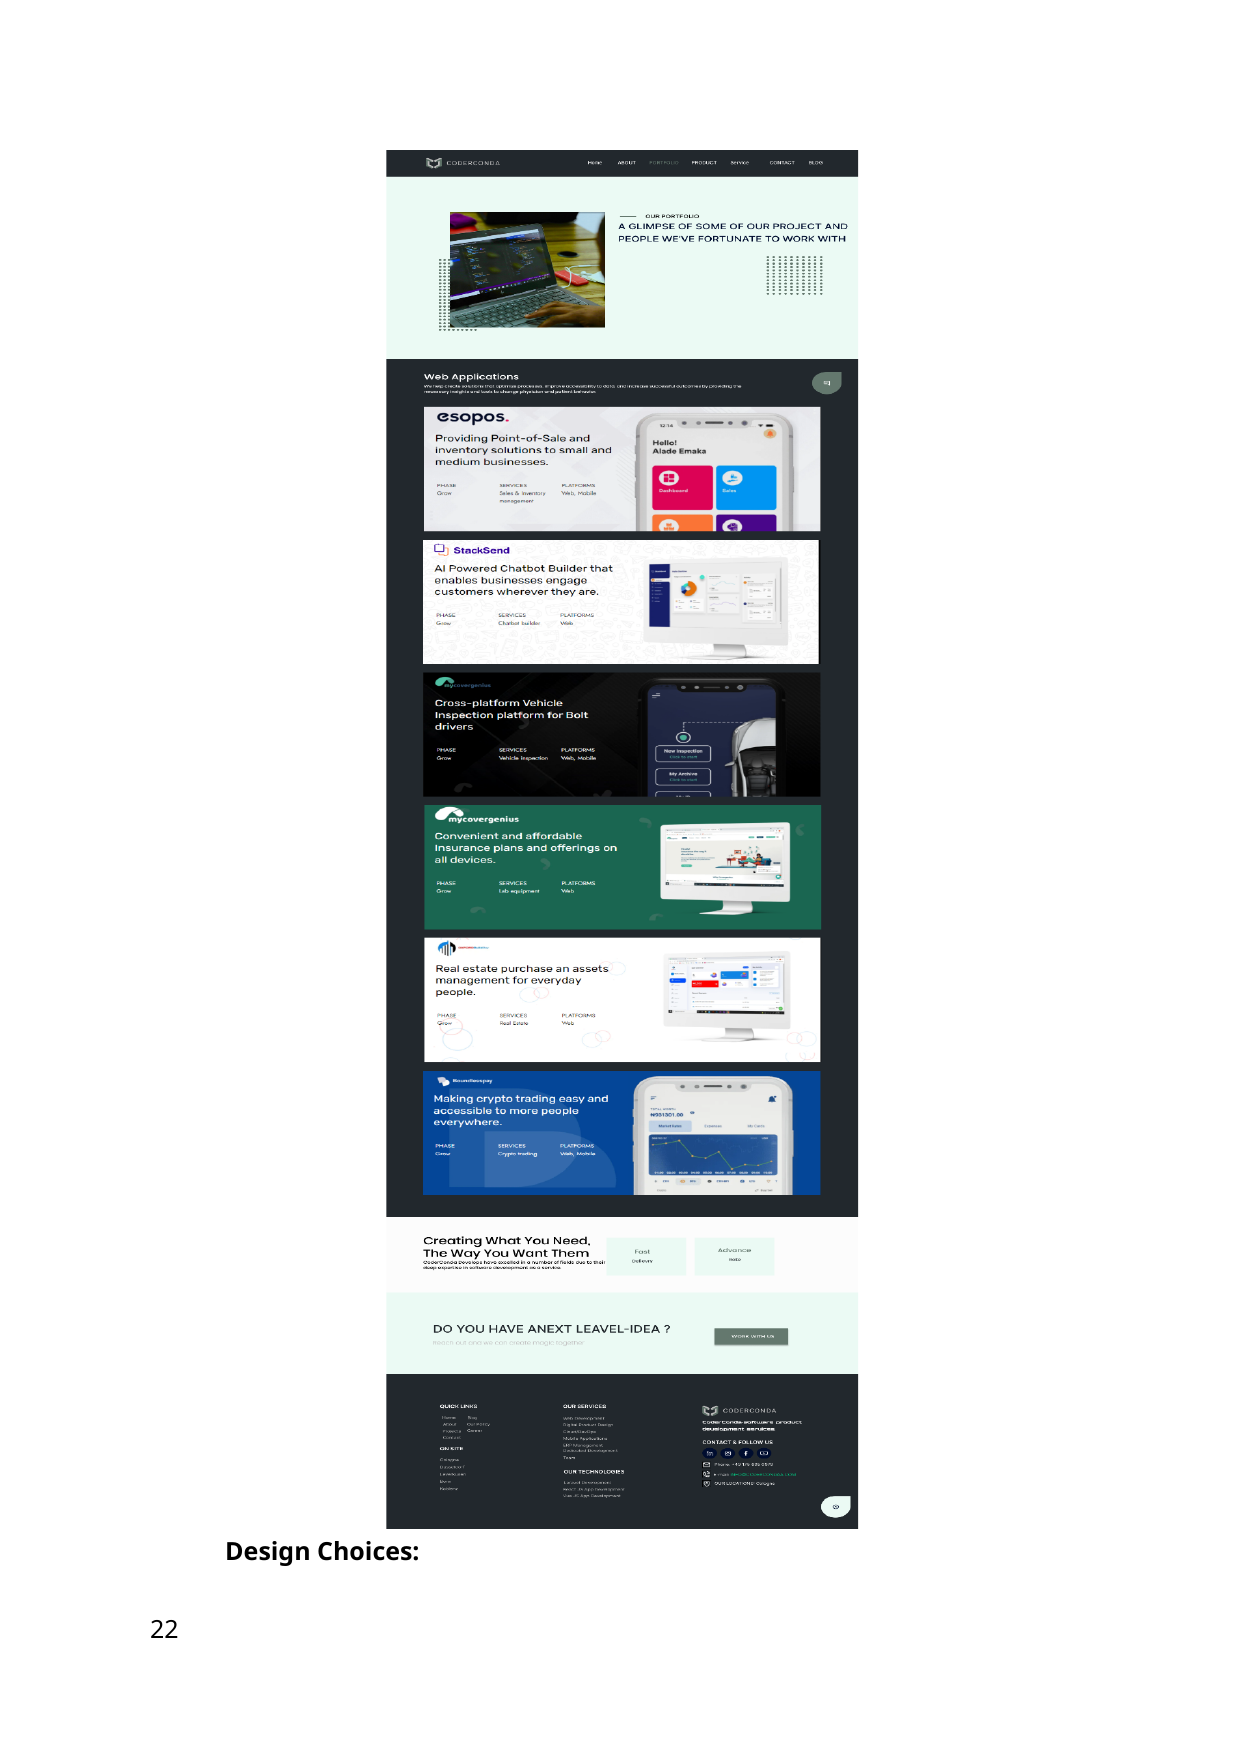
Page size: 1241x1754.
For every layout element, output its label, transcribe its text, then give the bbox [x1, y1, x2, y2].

list Design Choices: [225, 1534, 1090, 1568]
picture [386, 150, 859, 1529]
